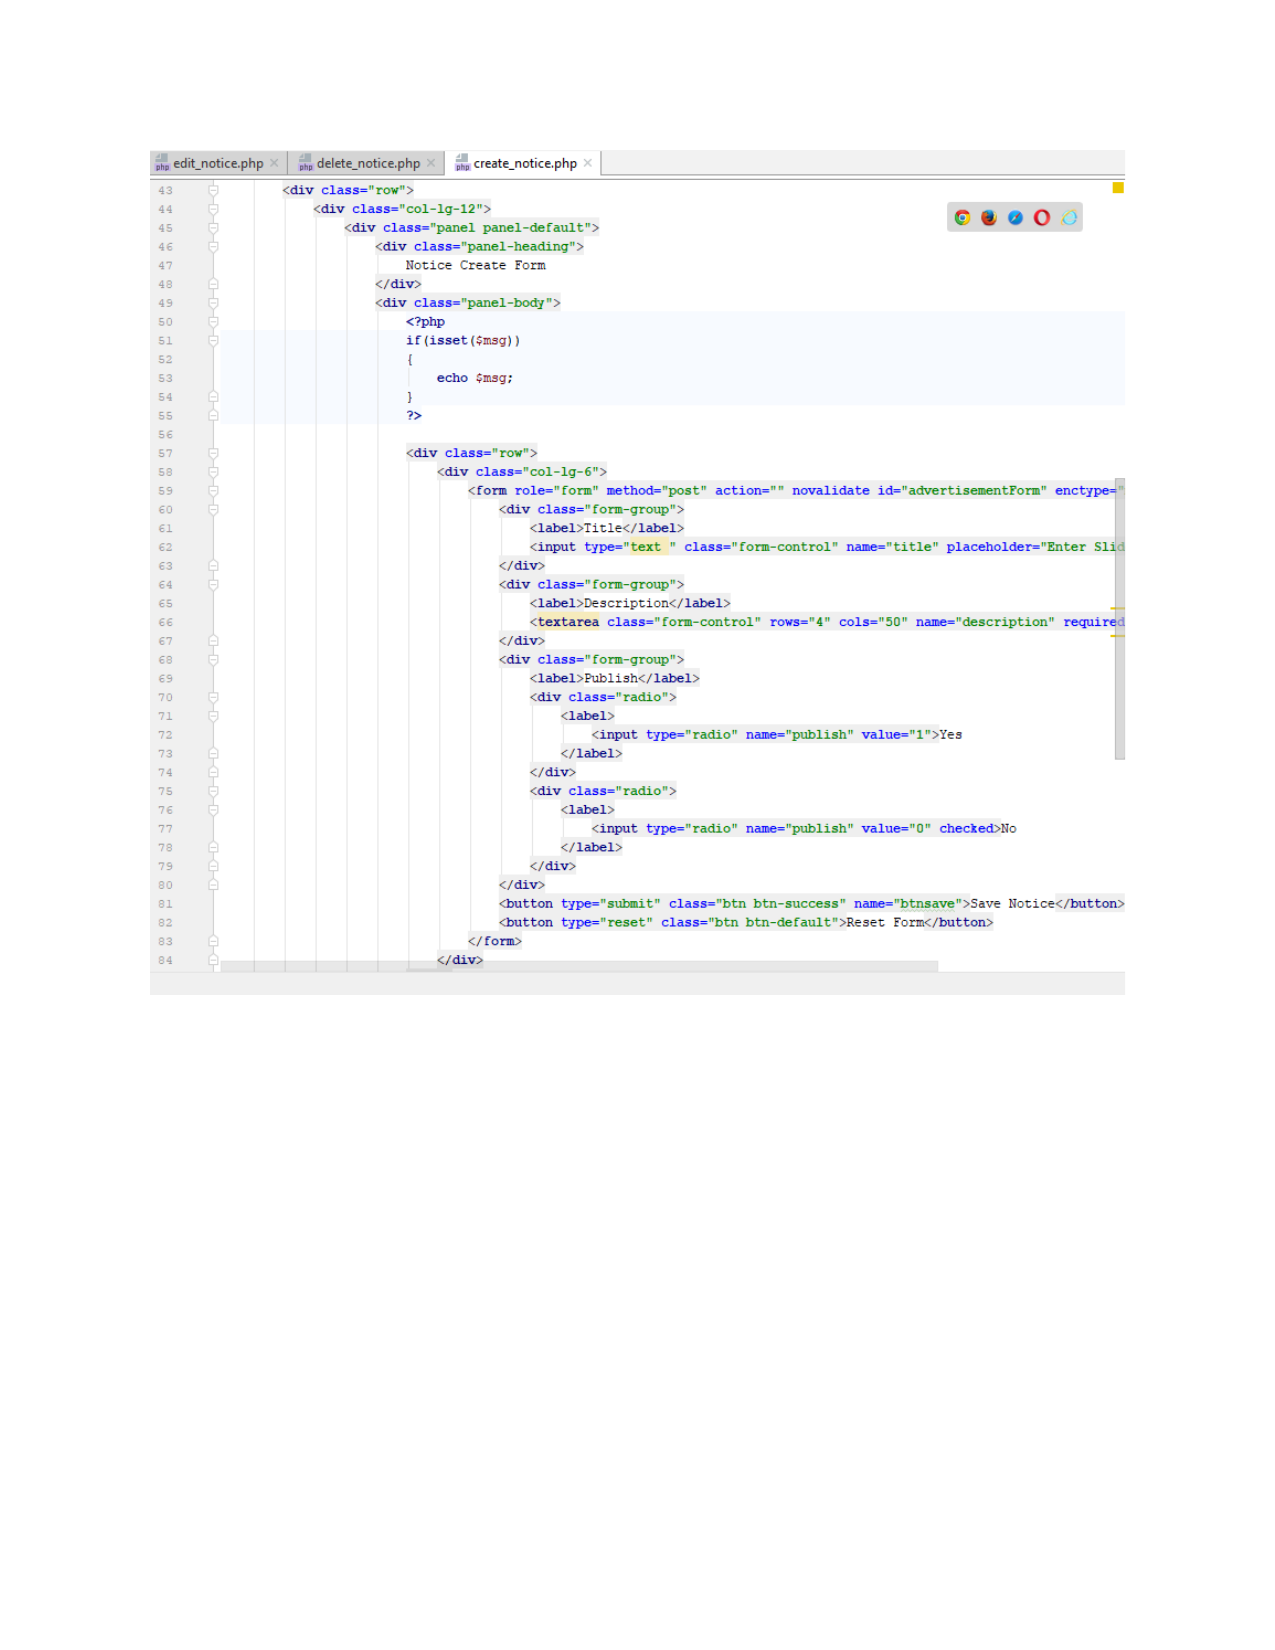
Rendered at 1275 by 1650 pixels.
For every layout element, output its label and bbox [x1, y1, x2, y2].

picture [150, 150, 1125, 995]
